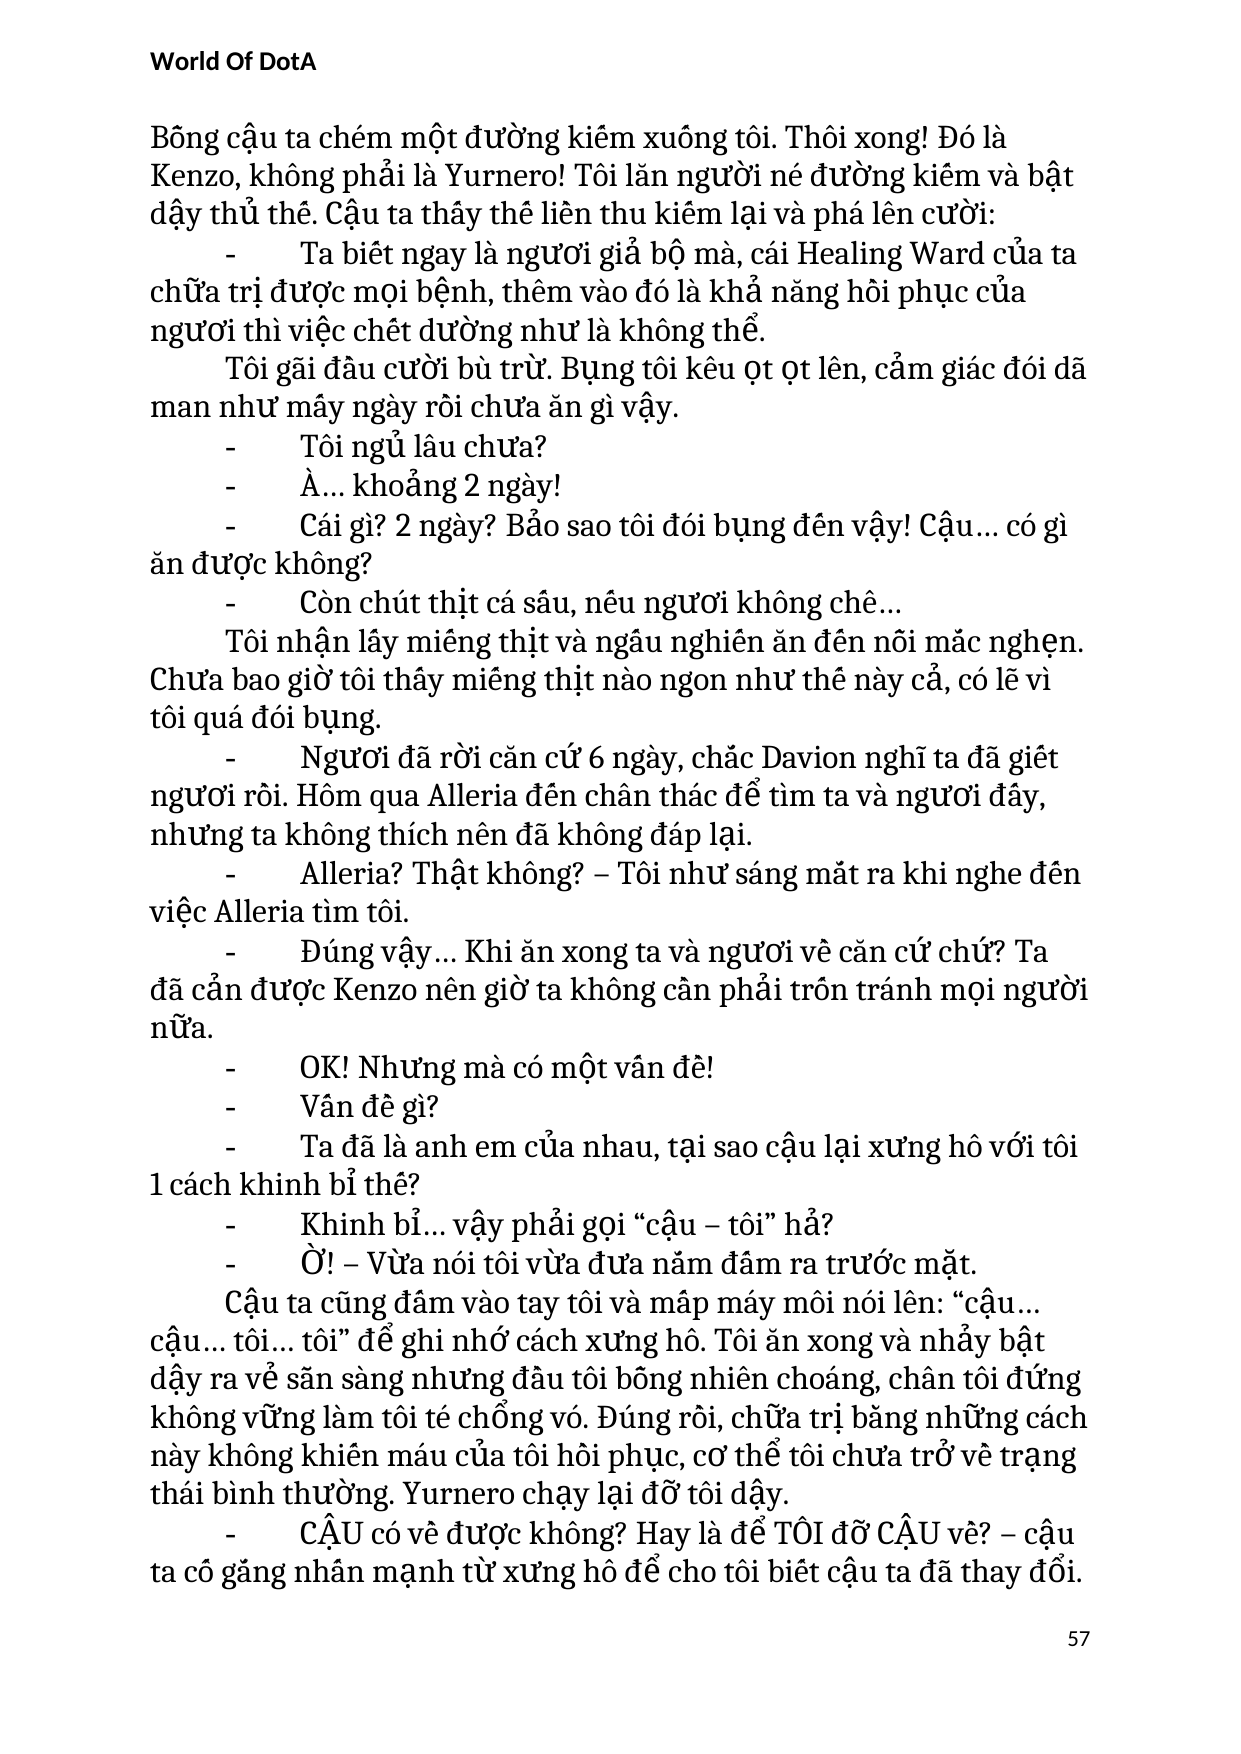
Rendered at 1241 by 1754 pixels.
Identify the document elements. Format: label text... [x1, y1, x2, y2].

subtitle À… khoảng 2 ngày! [150, 465, 1090, 505]
subtitle Alleria? Thật không? – Tôi như sáng mắt ra khi nghe đến việc Alleria tìm tôi. [150, 853, 1090, 931]
subtitle OK! Nhưng mà có một vấn đề! [150, 1047, 1090, 1087]
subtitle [150, 118, 1090, 233]
subtitle Tôi ngủ lâu chưa? [150, 426, 1090, 465]
subtitle Đúng vậy… Khi ăn xong ta và ngươi về căn cứ chứ? Ta đã cản được Kenzo nên giờ ta không cần phải trốn tránh mọi người nữa. [150, 931, 1090, 1047]
subtitle Ta đã là anh em của nhau, tại sao cậu lại xưng hô với tôi 1 cách khinh bỉ thế? [150, 1126, 1090, 1204]
subtitle Ờ! – Vừa nói tôi vừa đưa nắm đấm ra trước mặt. [150, 1243, 1090, 1283]
subtitle Cái gì? 2 ngày? Bảo sao tôi đói bụng đến vậy! Cậu… có gì ăn được không? [150, 505, 1090, 583]
subtitle Tôi nhận lấy miếng thịt và ngấu nghiến ăn đến nỗi mắc nghẹn. Chưa bao giờ tôi thấy miếng thịt nào ngon như thế này cả, có lẽ vì tôi quá đói bụng. [150, 622, 1090, 737]
subtitle Ta biết ngay là ngươi giả bộ mà, cái Healing Ward của ta chữa trị được mọi bệnh, thêm vào đó là khả năng hồi phục của ngươi thì việc chết dường như là không thể. [150, 233, 1090, 349]
subtitle Tôi gãi đầu cười bù trừ. Bụng tôi kêu ọt ọt lên, cảm giác đói dã man như mấy ngày rồi chưa ăn gì vậy. [150, 349, 1090, 426]
subtitle CẬU có về được không? Hay là để TÔI đỡ CẬU về? – cậu ta cố gắng nhấn mạnh từ xưng hô để cho tôi biết cậu ta đã thay đổi. [150, 1513, 1090, 1591]
subtitle Vấn đề gì? [150, 1087, 1090, 1126]
subtitle Ngươi đã rời căn cứ 6 ngày, chắc Davion nghĩ ta đã giết ngươi rồi. Hôm qua Alleria đến chân thác để tìm ta và ngươi đấy, nhưng ta không thích nên đã không đáp lại. [150, 737, 1090, 853]
subtitle Còn chút thịt cá sấu, nếu ngươi không chê… [150, 583, 1090, 622]
subtitle Khinh bỉ… vậy phải gọi “cậu – tôi” hả? [150, 1204, 1090, 1243]
subtitle Cậu ta cũng đấm vào tay tôi và mấp máy môi nói lên: “cậu… cậu… tôi… tôi” để ghi nhớ cách xưng hô. Tôi ăn xong và nhảy bật dậy ra vẻ sẵn sàng nhưng đầu tôi bỗng nhiên choáng, chân tôi đứng không vững làm tôi té chổng vó. Đúng rồi, chữa trị bằng những cách này không khiến máu của tôi hồi phục, cơ thể tôi chưa trở về trạng thái bình thường. Yurnero chạy lại đỡ tôi dậy. [150, 1283, 1090, 1513]
